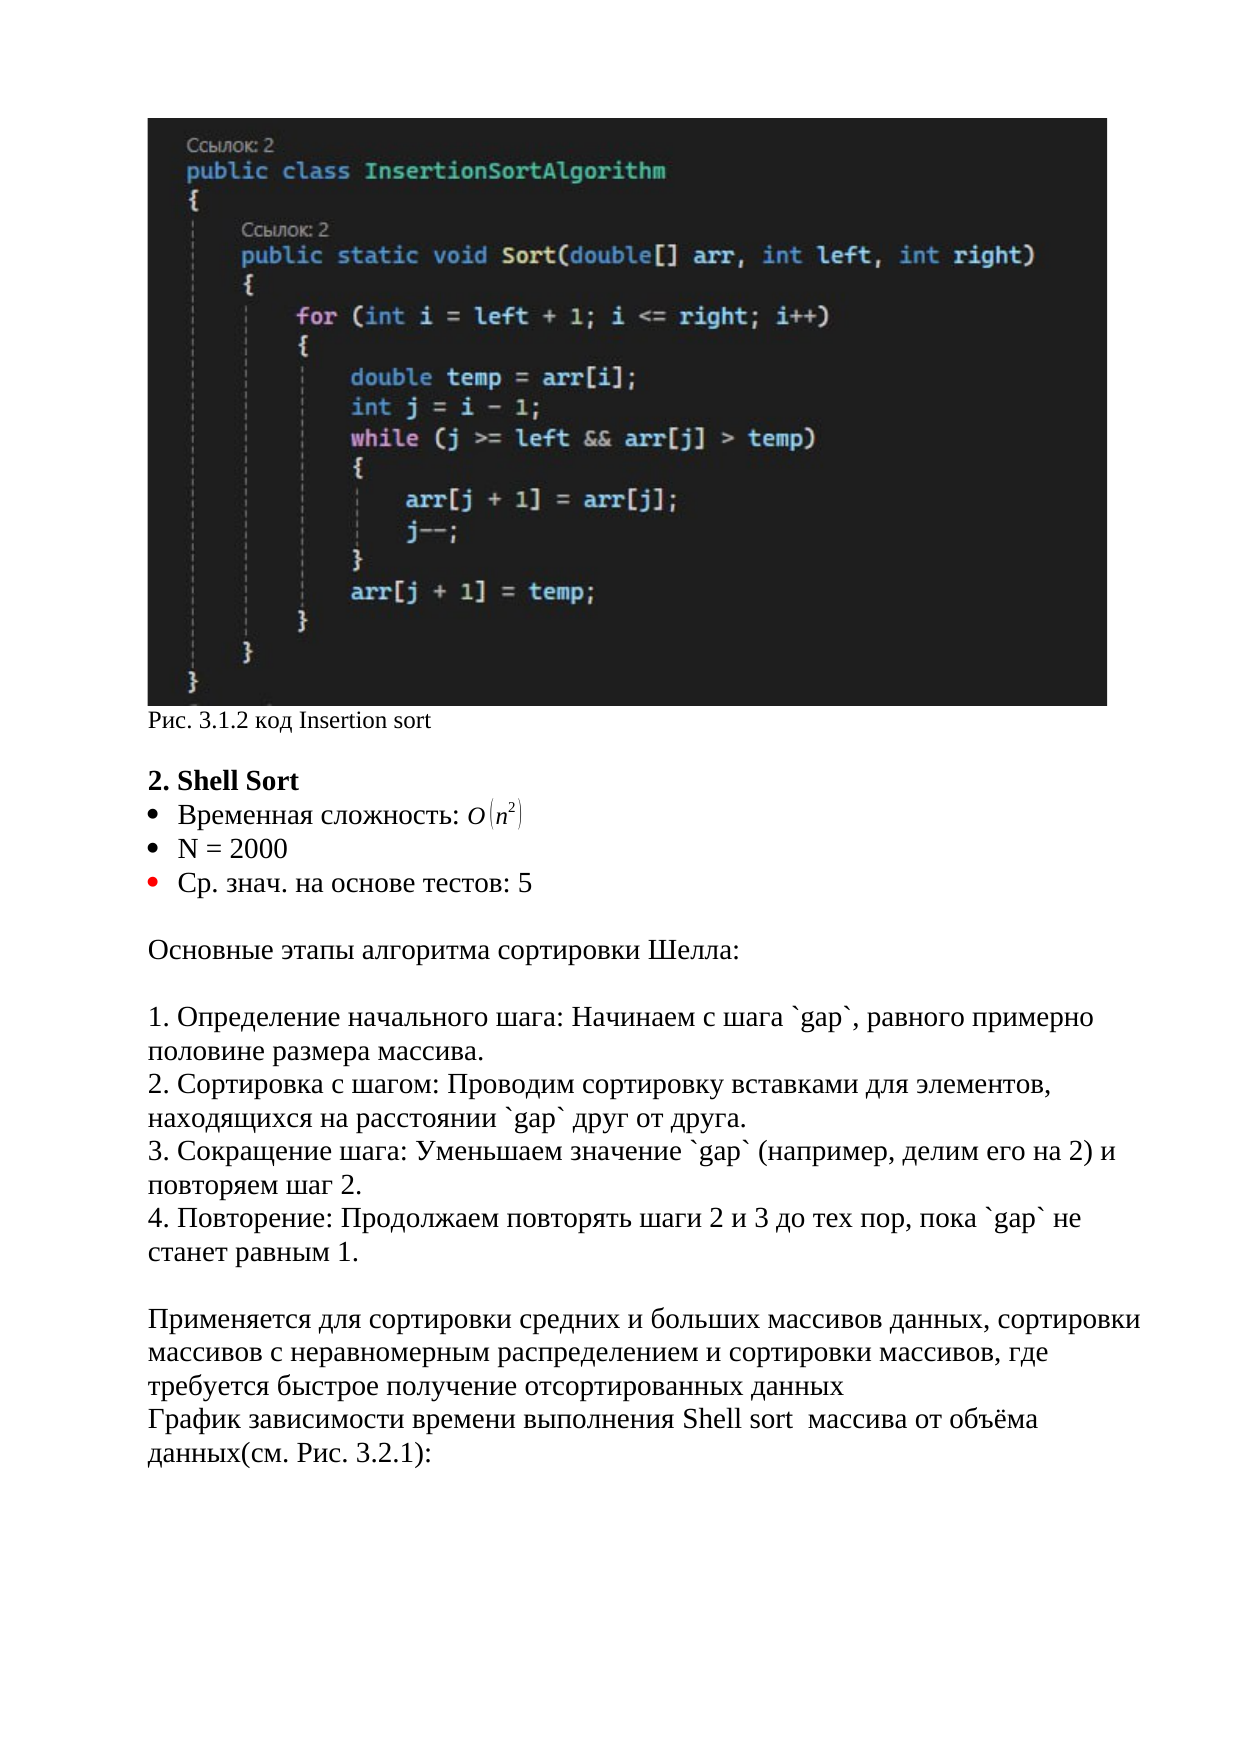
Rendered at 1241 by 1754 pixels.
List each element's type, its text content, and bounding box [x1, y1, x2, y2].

text График зависимости времени выполнения Shell sort массива от объёма данных(см. Рис. 3.2.1): [148, 1402, 1152, 1469]
list N = 2000 [148, 831, 1152, 865]
list Ср. знач. на основе тестов: 5 [148, 865, 1152, 898]
text 2. Сортировка с шагом: Проводим сортировку вставками для элементов, находящихся на расстоянии `gap` друг от друга. [148, 1066, 1152, 1133]
picture [147, 118, 1108, 706]
text Рис. 3.1.2 код Insertion sort [148, 706, 1152, 734]
text Применяется для сортировки средних и больших массивов данных, сортировки массивов с неравномерным распределением и сортировки массивов, где требуется быстрое получение отсортированных данных [148, 1301, 1152, 1402]
text 3. Сокращение шага: Уменьшаем значение `gap` (например, делим его на 2) и повторяем шаг 2. [148, 1133, 1152, 1200]
list Временная сложность: [148, 797, 1152, 831]
text 2. Shell Sort [148, 763, 1152, 797]
text 1. Определение начального шага: Начинаем с шага `gap`, равного примерно половине размера массива. [148, 999, 1152, 1066]
text Основные этапы алгоритма сортировки Шелла: [148, 932, 1152, 966]
text 4. Повторение: Продолжаем повторять шаги 2 и 3 до тех пор, пока `gap` не станет равным 1. [148, 1200, 1152, 1267]
